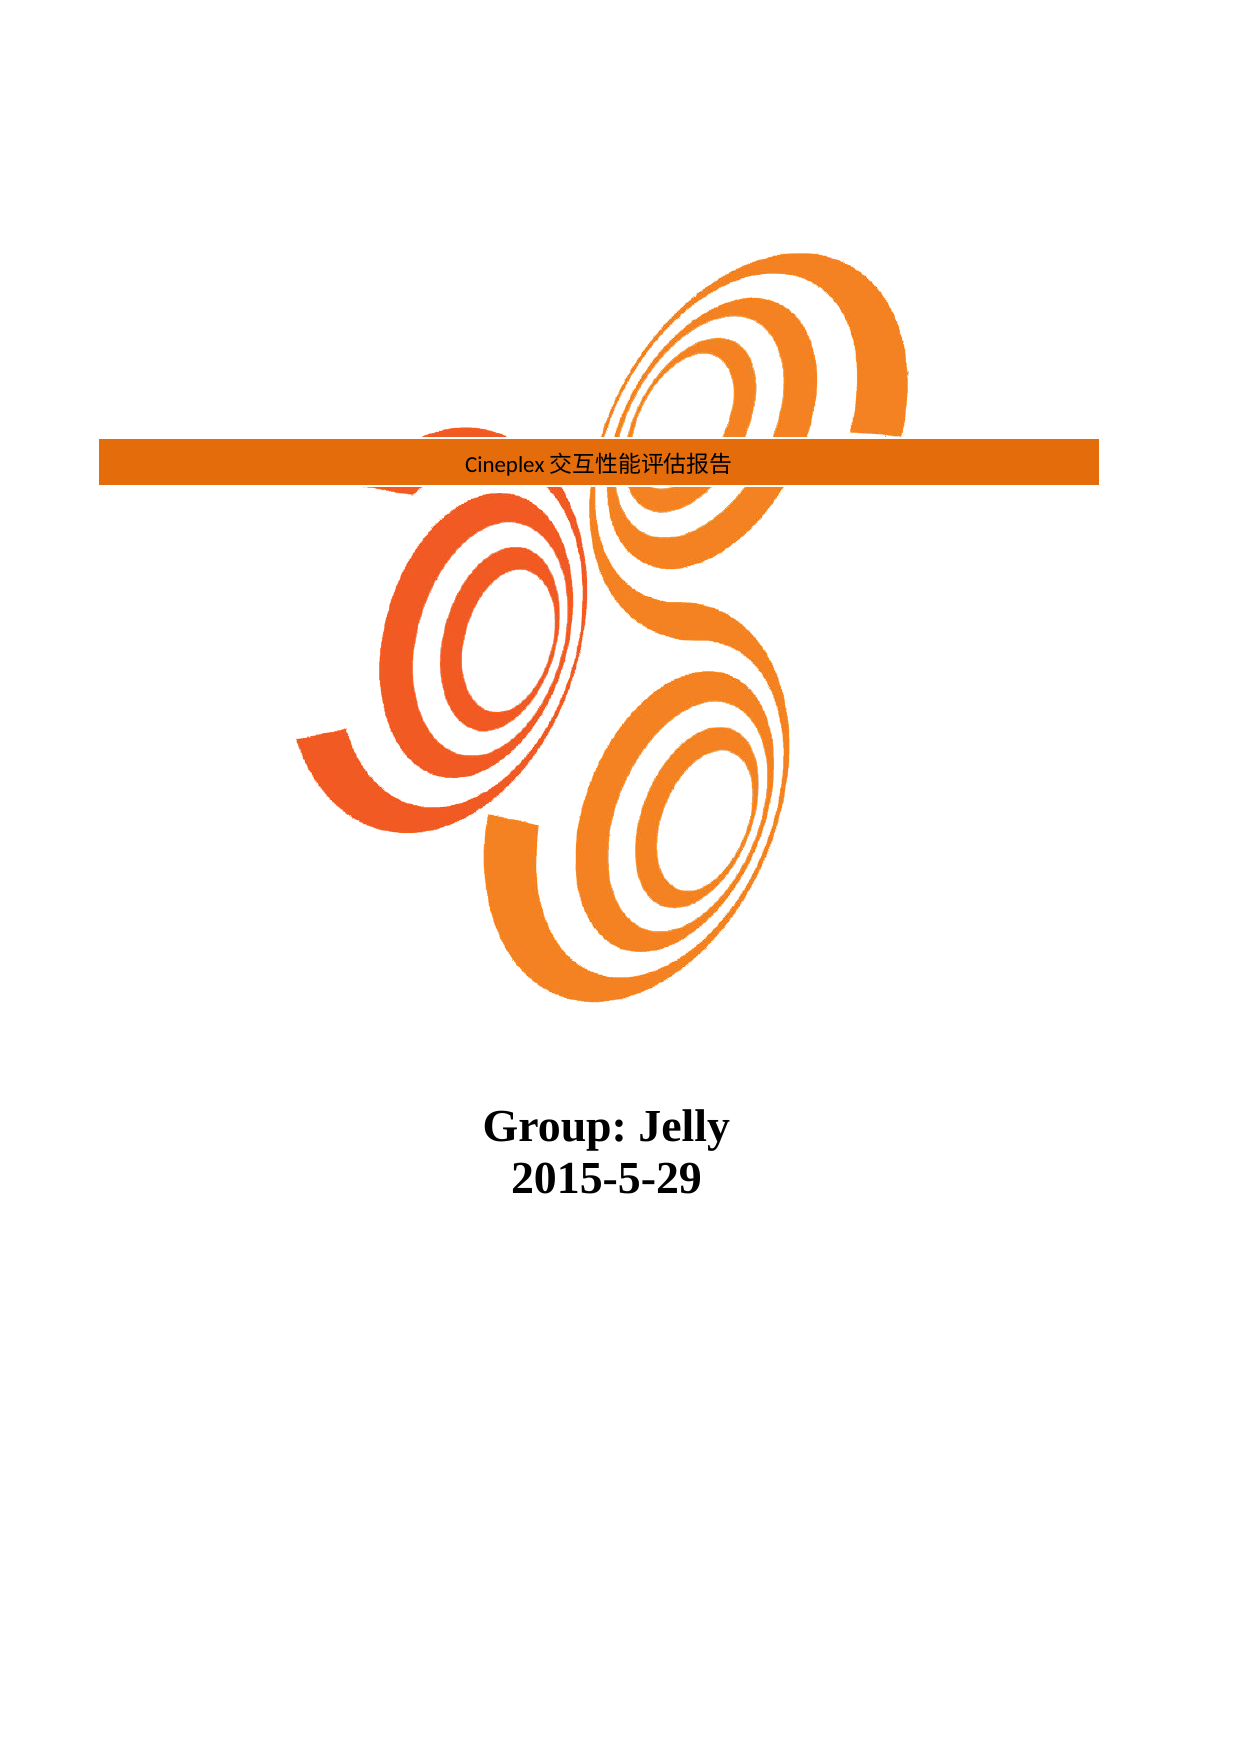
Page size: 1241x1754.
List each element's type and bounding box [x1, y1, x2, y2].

picture [187, 487, 1053, 1059]
picture [187, 194, 1053, 437]
